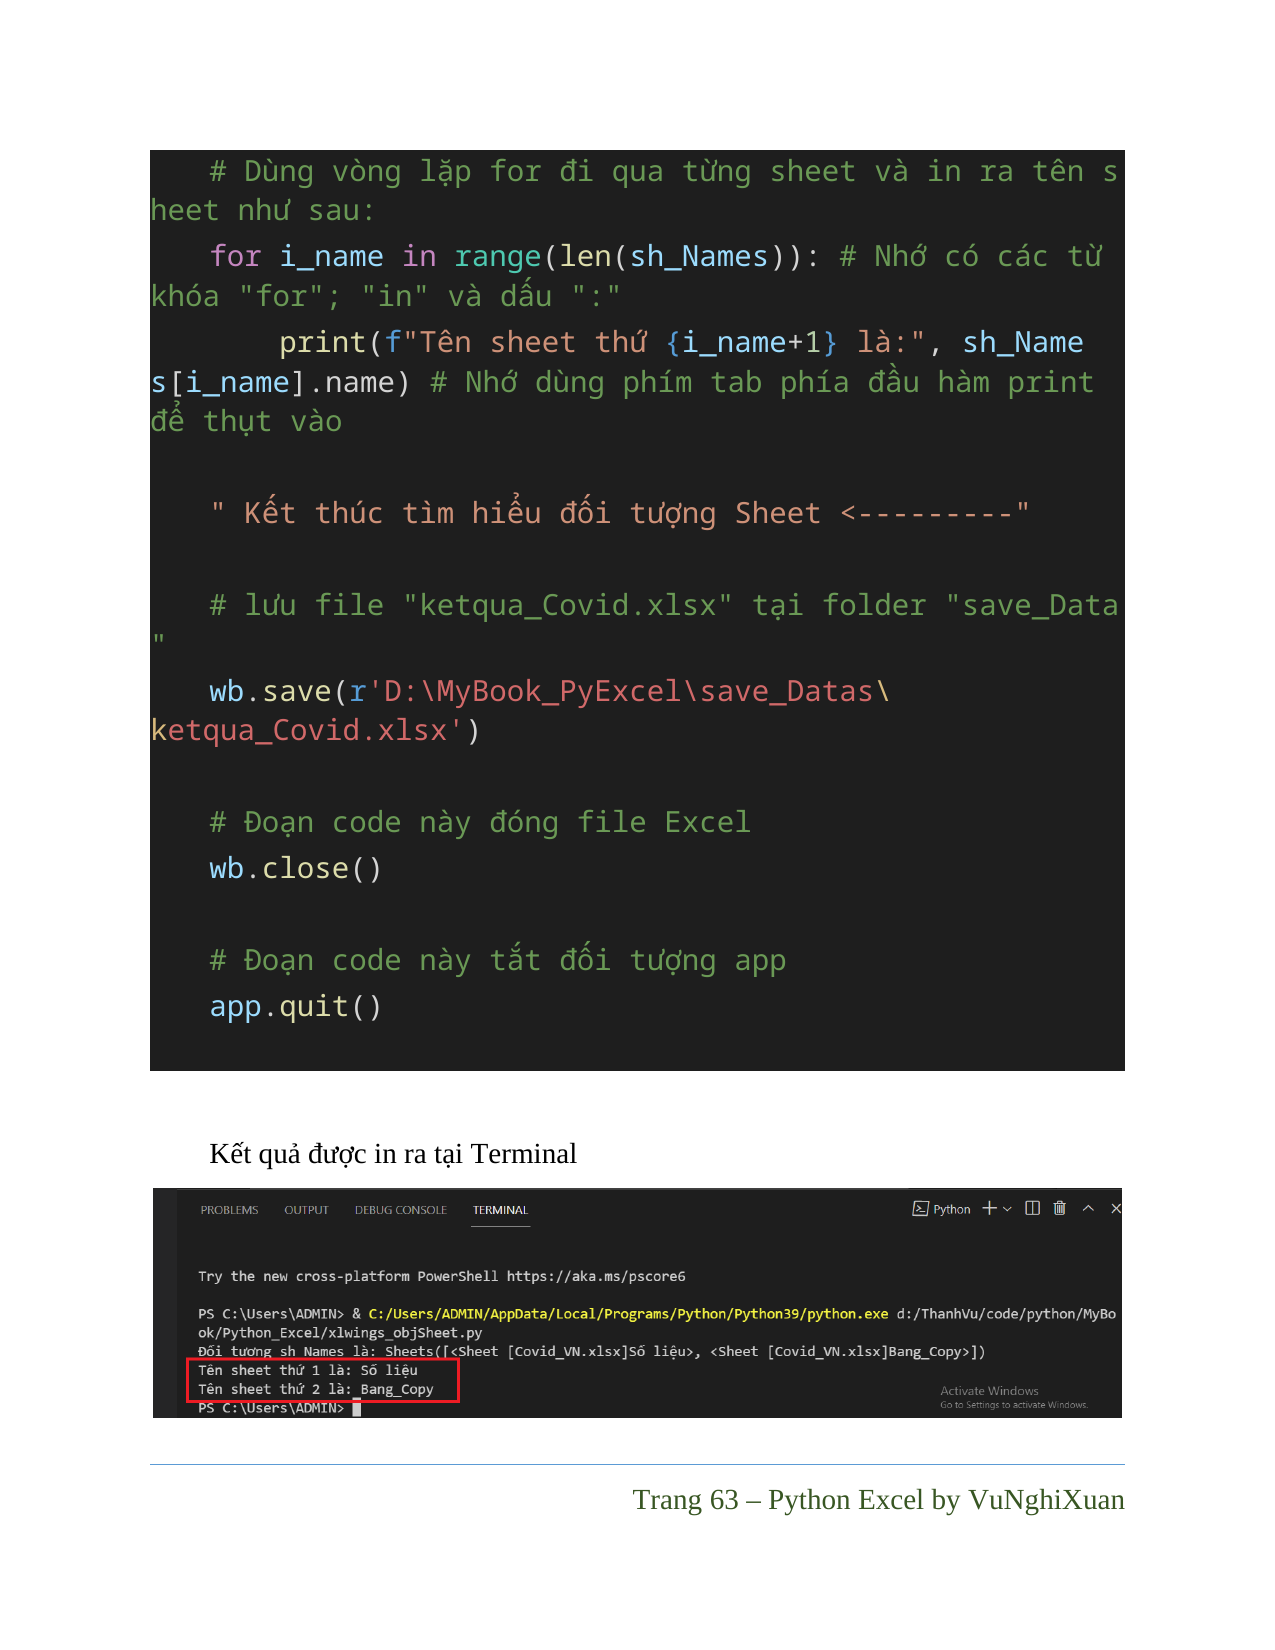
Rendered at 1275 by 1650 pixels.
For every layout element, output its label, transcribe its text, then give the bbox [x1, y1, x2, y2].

text " Kết thúc tìm hiểu đối tượng Sheet <---------" [150, 492, 1125, 532]
text wb.save(r'D:\MyBook_PyExcel\save_Datas\ketqua_Covid.xlsx') [150, 670, 1125, 749]
text # Đoạn code này tắt đối tượng app [150, 939, 1125, 979]
text print(f"Tên sheet thứ {i_name+1} là:", sh_Names[i_name].name) # Nhớ dùng phím tab phía đầu hàm print để thụt vào [150, 321, 1125, 440]
text # Dùng vòng lặp for đi qua từng sheet và in ra tên sheet như sau: [150, 150, 1125, 229]
picture [153, 1188, 1122, 1418]
text wb.close() [150, 847, 1125, 887]
text # Đoạn code này đóng file Excel [150, 802, 1125, 841]
list Kết quả được in ra tại Terminal [150, 1136, 1125, 1170]
text # lưu file "ketqua_Covid.xlsx" tại folder "save_Data" [150, 584, 1125, 664]
text for i_name in range(len(sh_Names)): # Nhớ có các từ khóa "for"; "in" và dấu ":" [150, 236, 1125, 315]
text app.quit() [150, 985, 1125, 1025]
